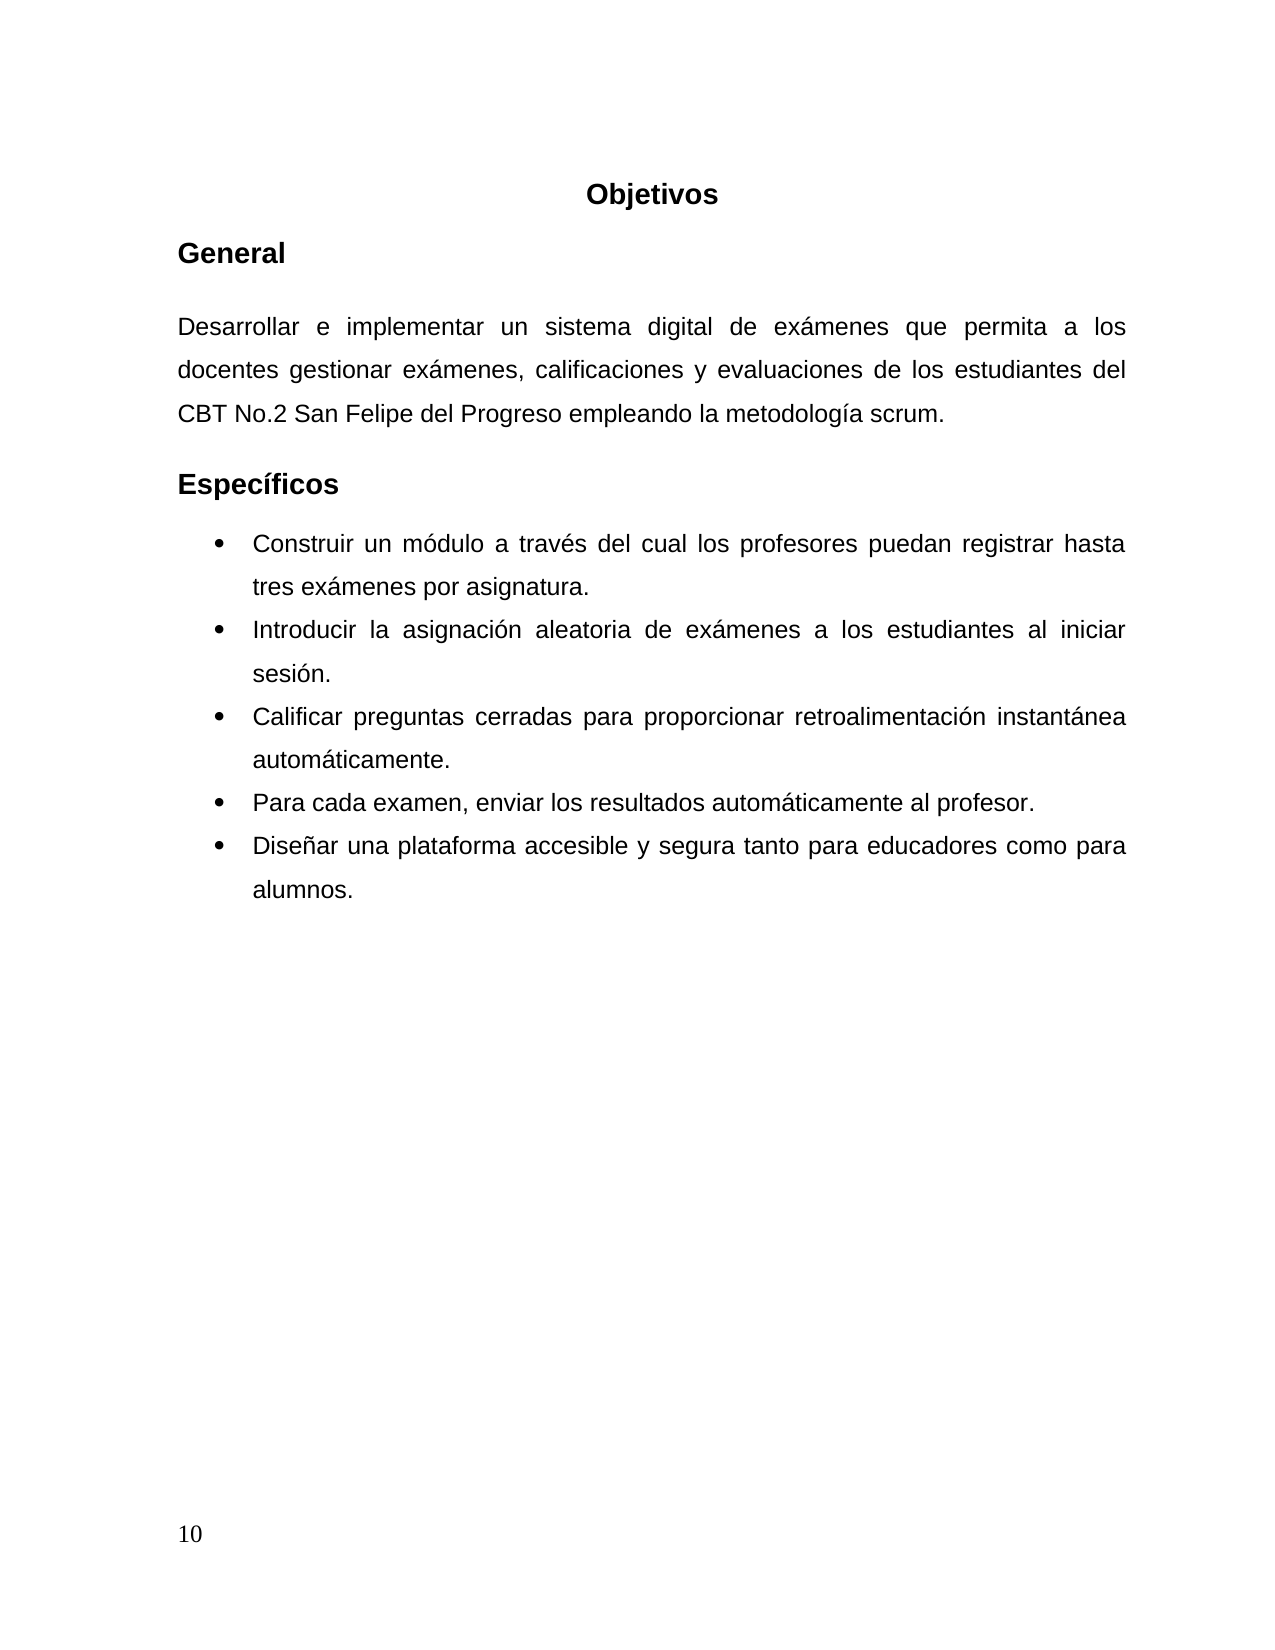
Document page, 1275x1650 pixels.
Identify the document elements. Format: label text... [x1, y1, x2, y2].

text Desarrollar e implementar un sistema digital de exámenes que permita a los docentes gestionar exámenes, calificaciones y evaluaciones de los estudiantes del CBT No.2 San Felipe del Progreso empleando la metodología scrum. [177, 312, 1127, 427]
list Calificar preguntas cerradas para proporcionar retroalimentación instantánea automáticamente. [215, 702, 1127, 774]
list Introducir la asignación aleatoria de exámenes a los estudiantes al iniciar sesión. [215, 615, 1127, 687]
subtitle Específicos [177, 467, 1127, 500]
list Para cada examen, enviar los resultados automáticamente al profesor. [215, 788, 1127, 817]
list Construir un módulo a través del cual los profesores puedan registrar hasta tres exámenes por asignatura. [215, 529, 1127, 601]
list Diseñar una plataforma accesible y segura tanto para educadores como para alumnos. [215, 831, 1127, 903]
subtitle General [177, 236, 1127, 269]
subtitle Objetivos [177, 177, 1127, 211]
